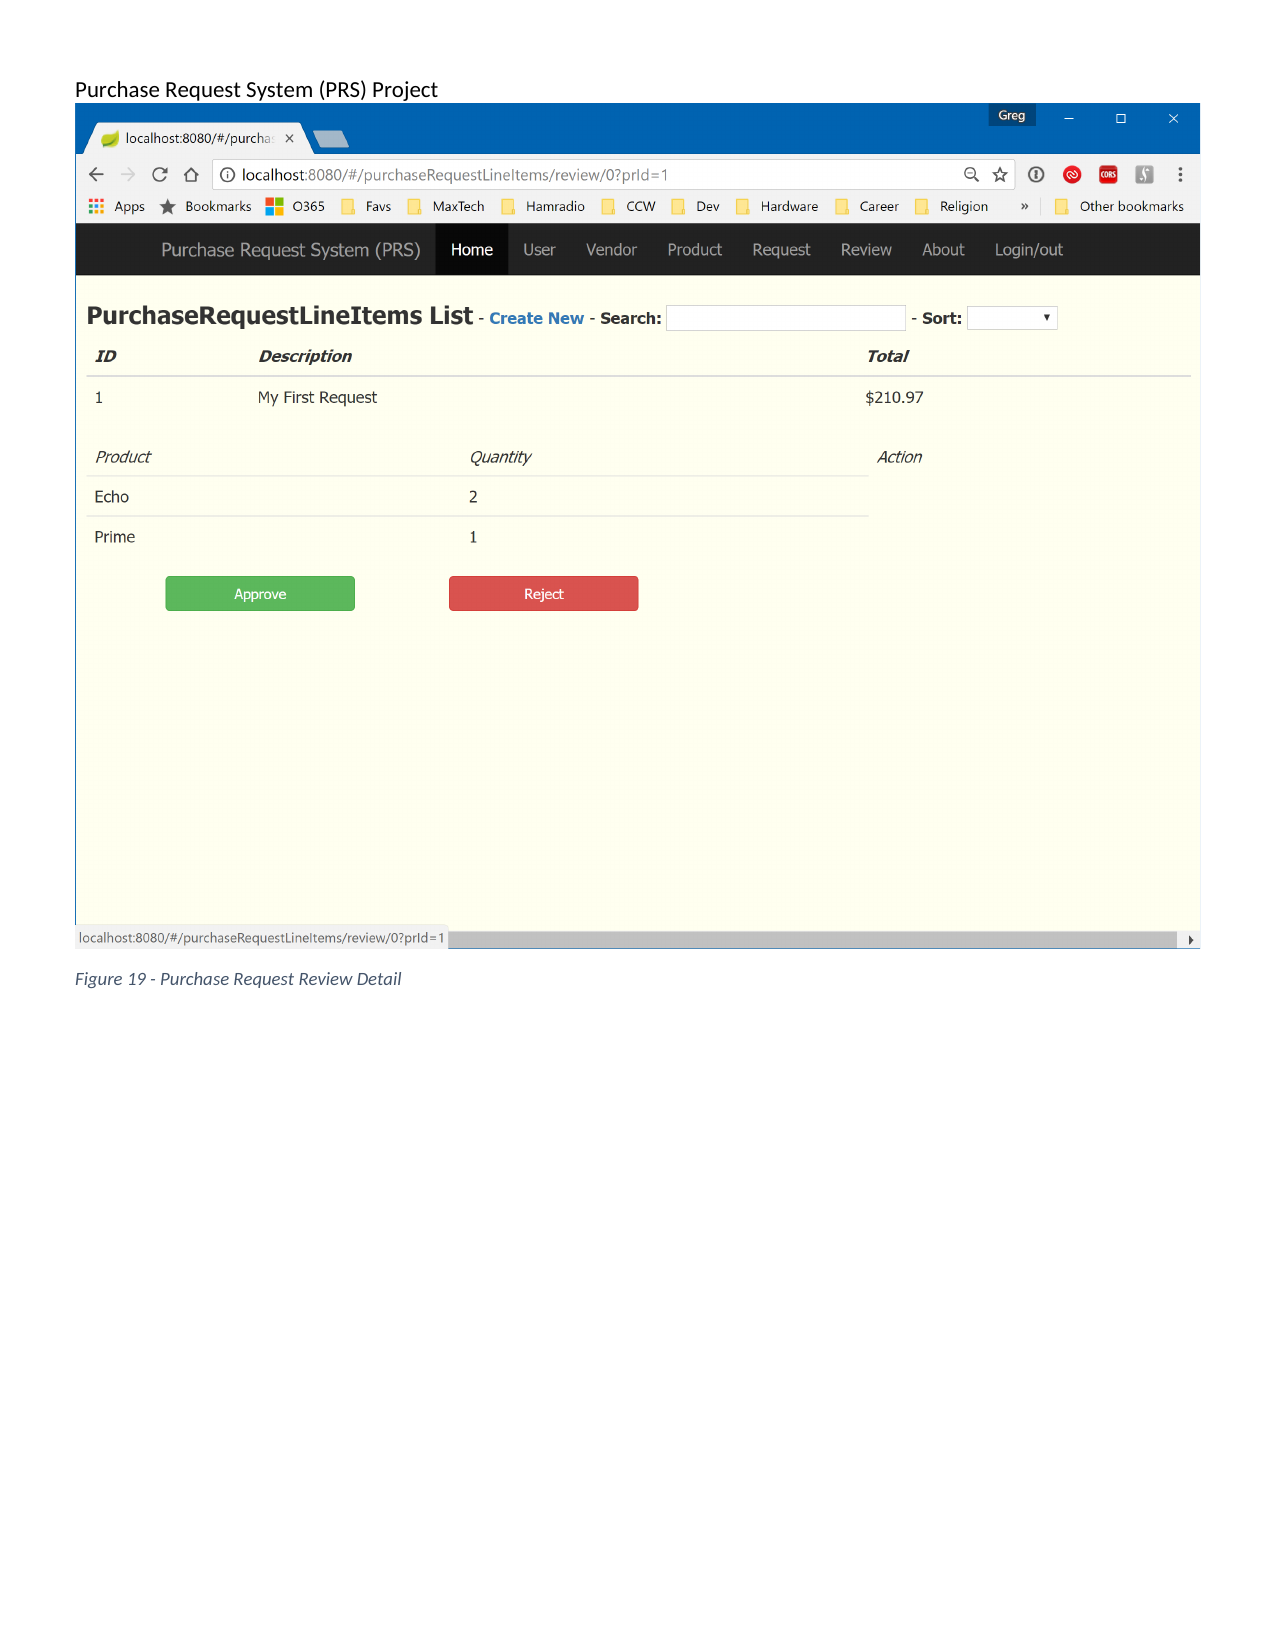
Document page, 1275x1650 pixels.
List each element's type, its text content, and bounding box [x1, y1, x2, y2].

picture [75, 103, 1200, 949]
